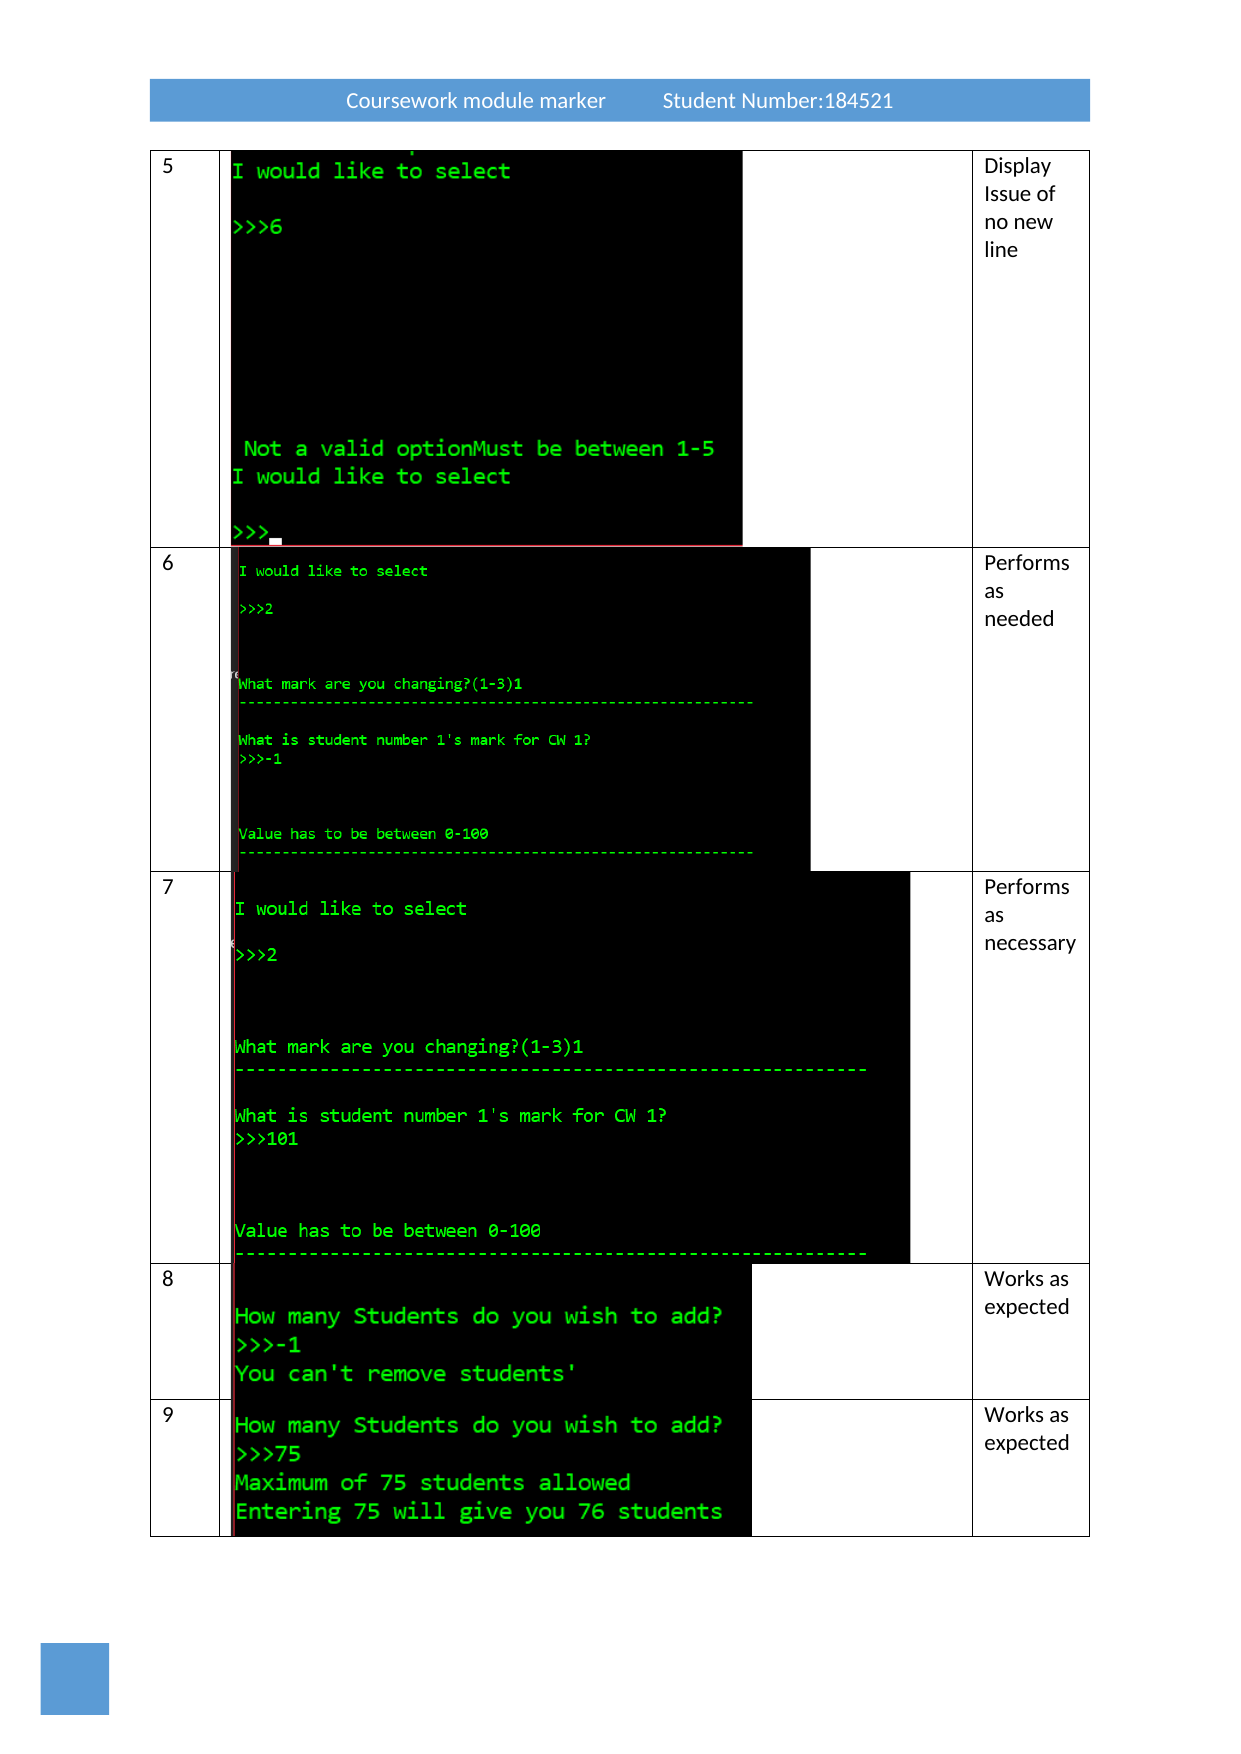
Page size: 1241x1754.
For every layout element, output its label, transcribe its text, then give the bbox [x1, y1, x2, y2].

table_cell 5 [151, 151, 219, 547]
table_cell [220, 1264, 230, 1399]
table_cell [973, 151, 1089, 547]
table_cell [220, 548, 230, 871]
table_cell Performs as necessary [973, 872, 1089, 1263]
table_cell 9 [151, 1400, 219, 1536]
table_cell [911, 872, 972, 1263]
table_cell [752, 1264, 972, 1399]
table_cell [220, 1400, 230, 1536]
table_cell [220, 872, 230, 1263]
table_cell [811, 548, 972, 871]
table_cell 6 [151, 548, 219, 871]
table_cell Works as expected [973, 1400, 1089, 1536]
table_cell Works as expected [973, 1264, 1089, 1399]
table_cell [743, 151, 972, 547]
table_cell 7 [151, 872, 219, 1263]
table_cell 8 [151, 1264, 219, 1399]
table_cell [220, 151, 230, 547]
picture [230, 151, 911, 1536]
table_cell [752, 1400, 972, 1536]
table_cell Performs as needed [973, 548, 1089, 871]
